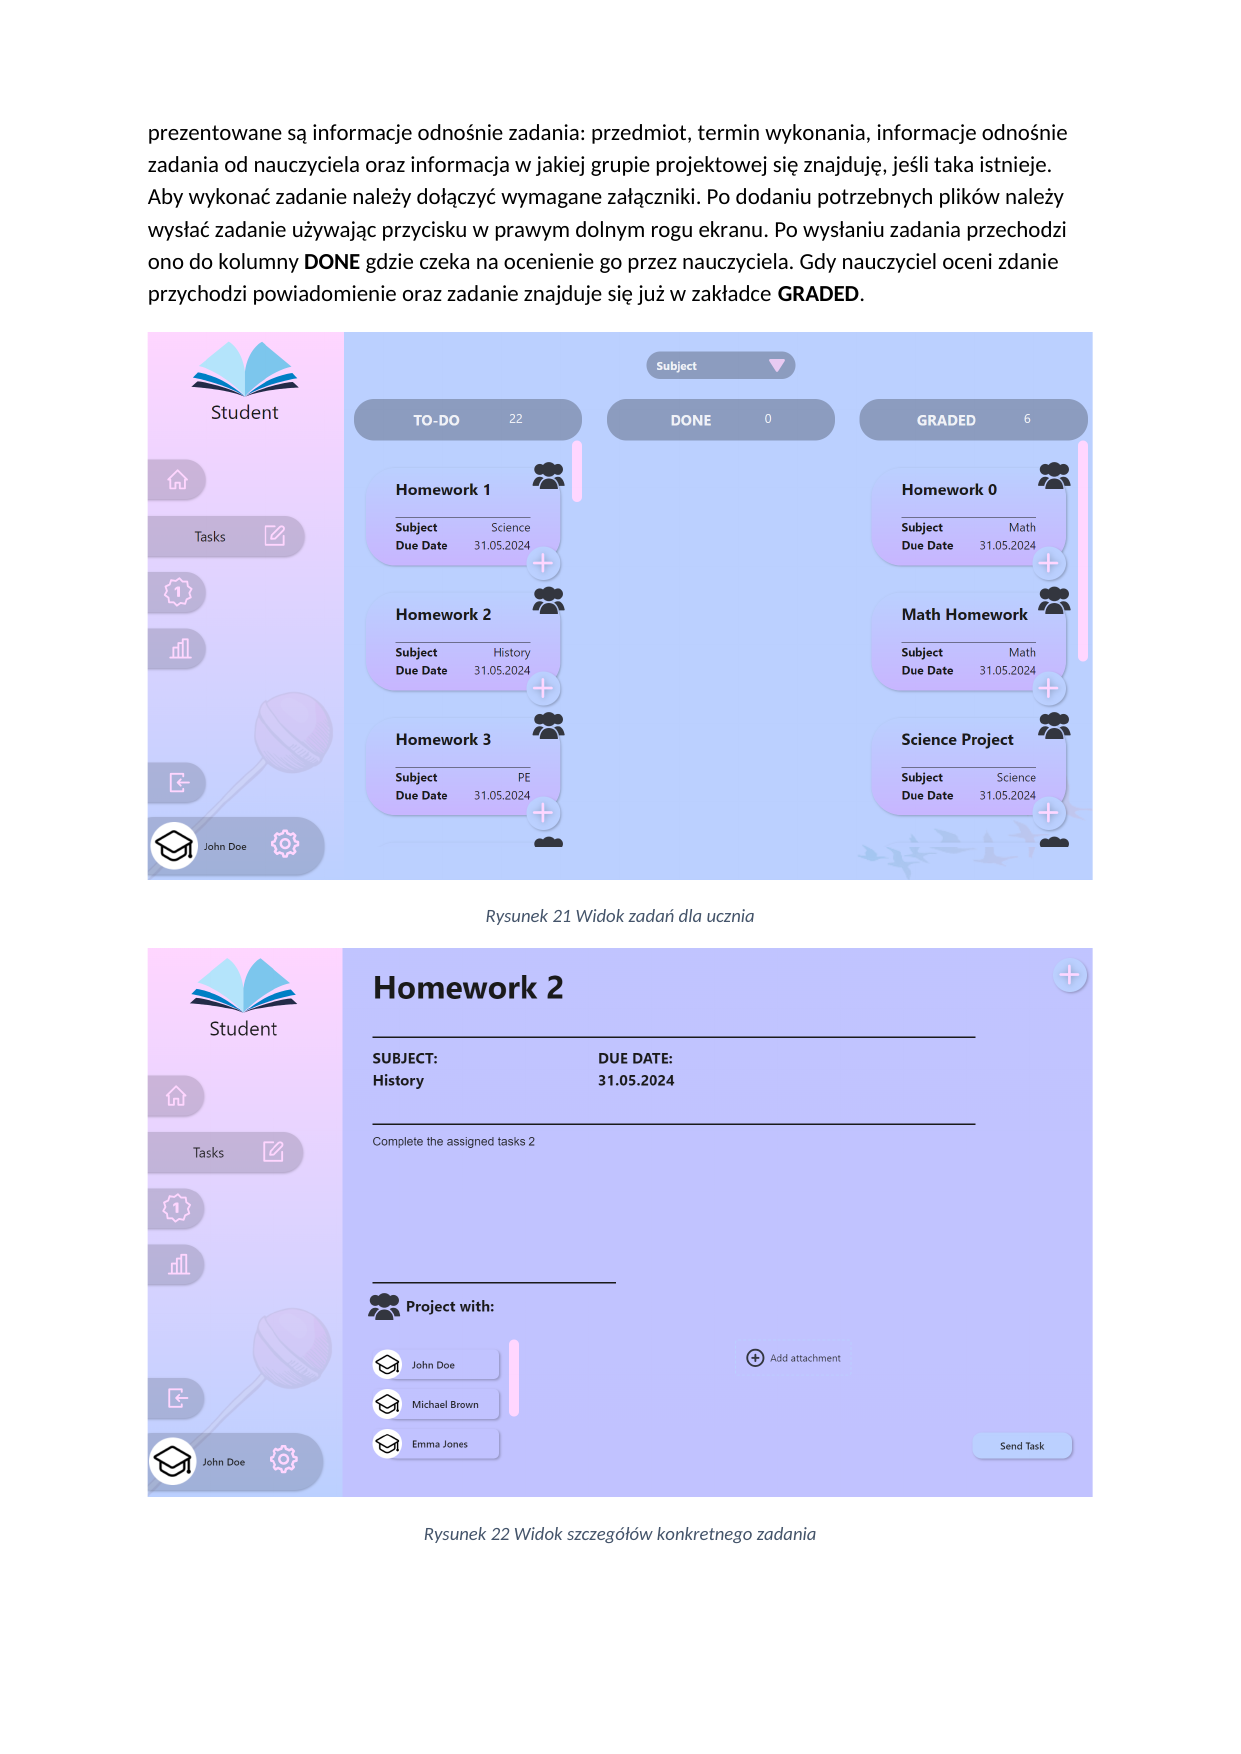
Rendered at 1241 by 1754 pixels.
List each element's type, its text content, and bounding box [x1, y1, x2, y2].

picture [147, 948, 1093, 1497]
picture [147, 332, 1093, 880]
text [148, 118, 1093, 307]
